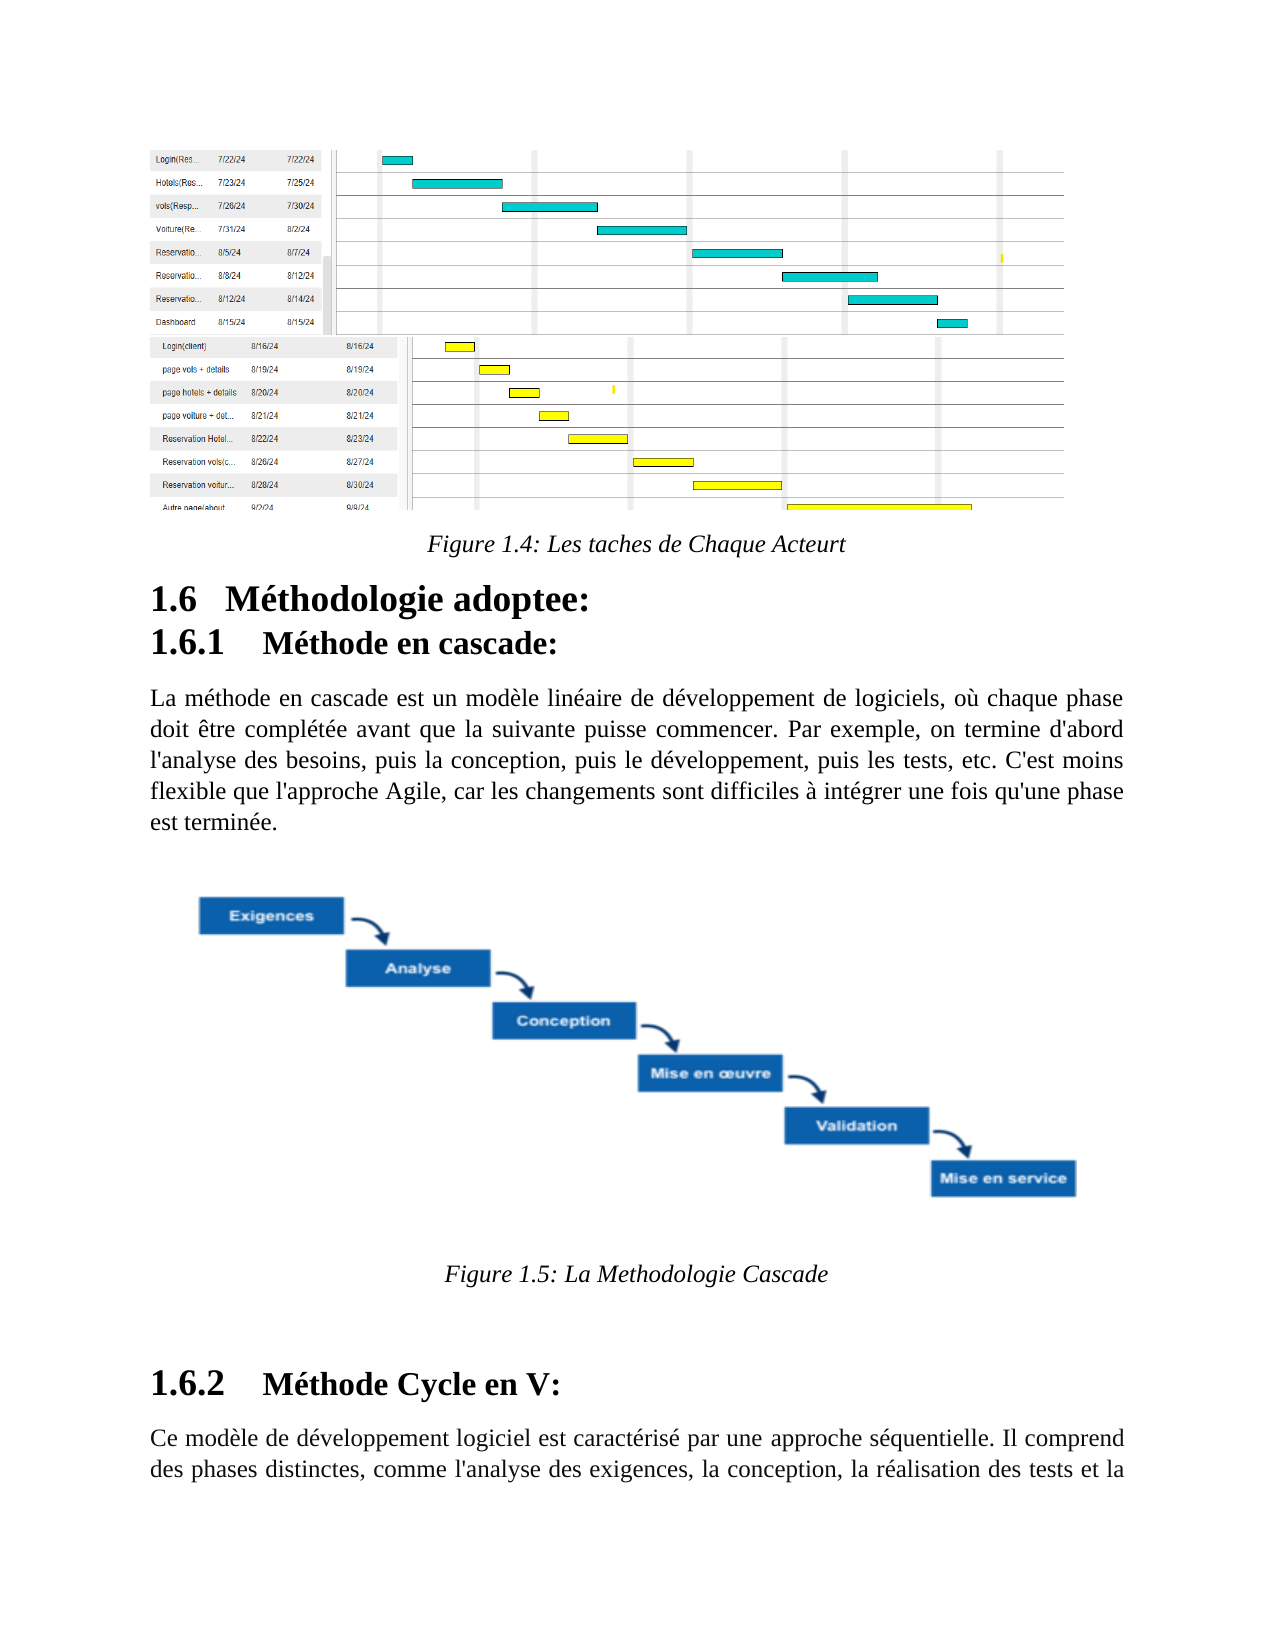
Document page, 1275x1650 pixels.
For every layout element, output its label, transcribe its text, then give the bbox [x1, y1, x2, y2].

picture [150, 337, 1064, 510]
list Méthodologie adoptee: [150, 576, 1125, 619]
picture [150, 150, 1064, 335]
text La méthode en cascade est un modèle linéaire de développement de logiciels, où chaque phase doit être complétée avant que la suivante puisse commencer. Par exemple, on termine d'abord l'analyse des besoins, puis la conception, puis le développement, puis les tests, etc. C'est moins flexible que l'approche Agile, car les changements sont difficiles à intégrer une fois qu'une phase est terminée. [150, 683, 1125, 836]
list Méthode en cascade: [150, 619, 1125, 663]
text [150, 150, 1125, 510]
text Figure 1.5: La Methodologie Cascade [150, 1259, 1125, 1288]
picture [150, 854, 1125, 1241]
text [150, 1423, 1125, 1483]
text Figure 1.4: Les taches de Chaque Acteurt [150, 529, 1125, 557]
list Méthode Cycle en V: [150, 1360, 1125, 1403]
